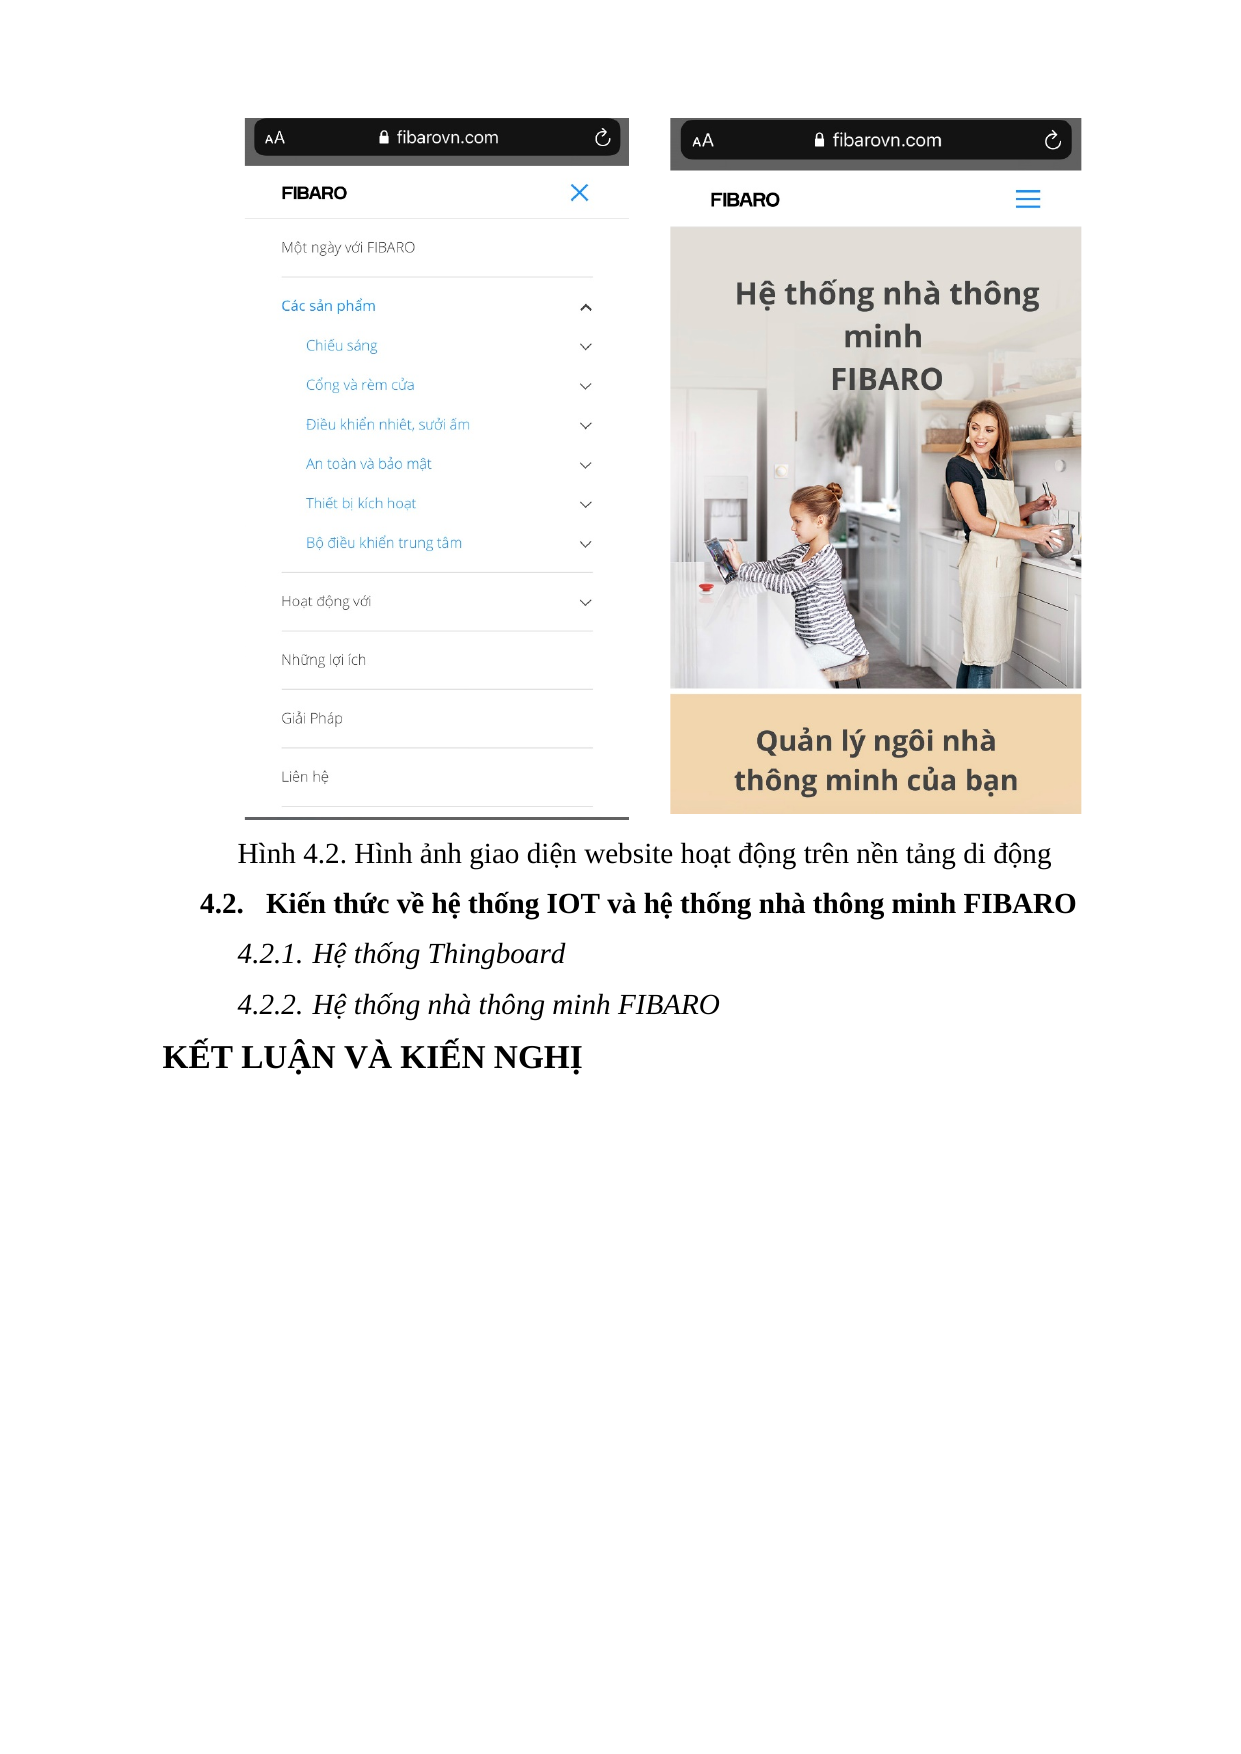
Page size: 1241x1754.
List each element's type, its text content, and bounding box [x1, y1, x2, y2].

list Hệ thống nhà thông minh FIBARO [237, 987, 1122, 1021]
picture [670, 118, 1082, 814]
list KẾT LUẬN VÀ KIẾN NGHỊ [162, 1037, 1122, 1076]
list Hệ thống Thingboard [237, 937, 1122, 970]
list Kiến thức về hệ thống IOT và hệ thống nhà thông minh FIBARO [200, 886, 1122, 920]
text Hình 4.2. Hình ảnh giao diện website hoạt động trên nền tảng di động [237, 836, 1122, 869]
picture [244, 118, 629, 820]
